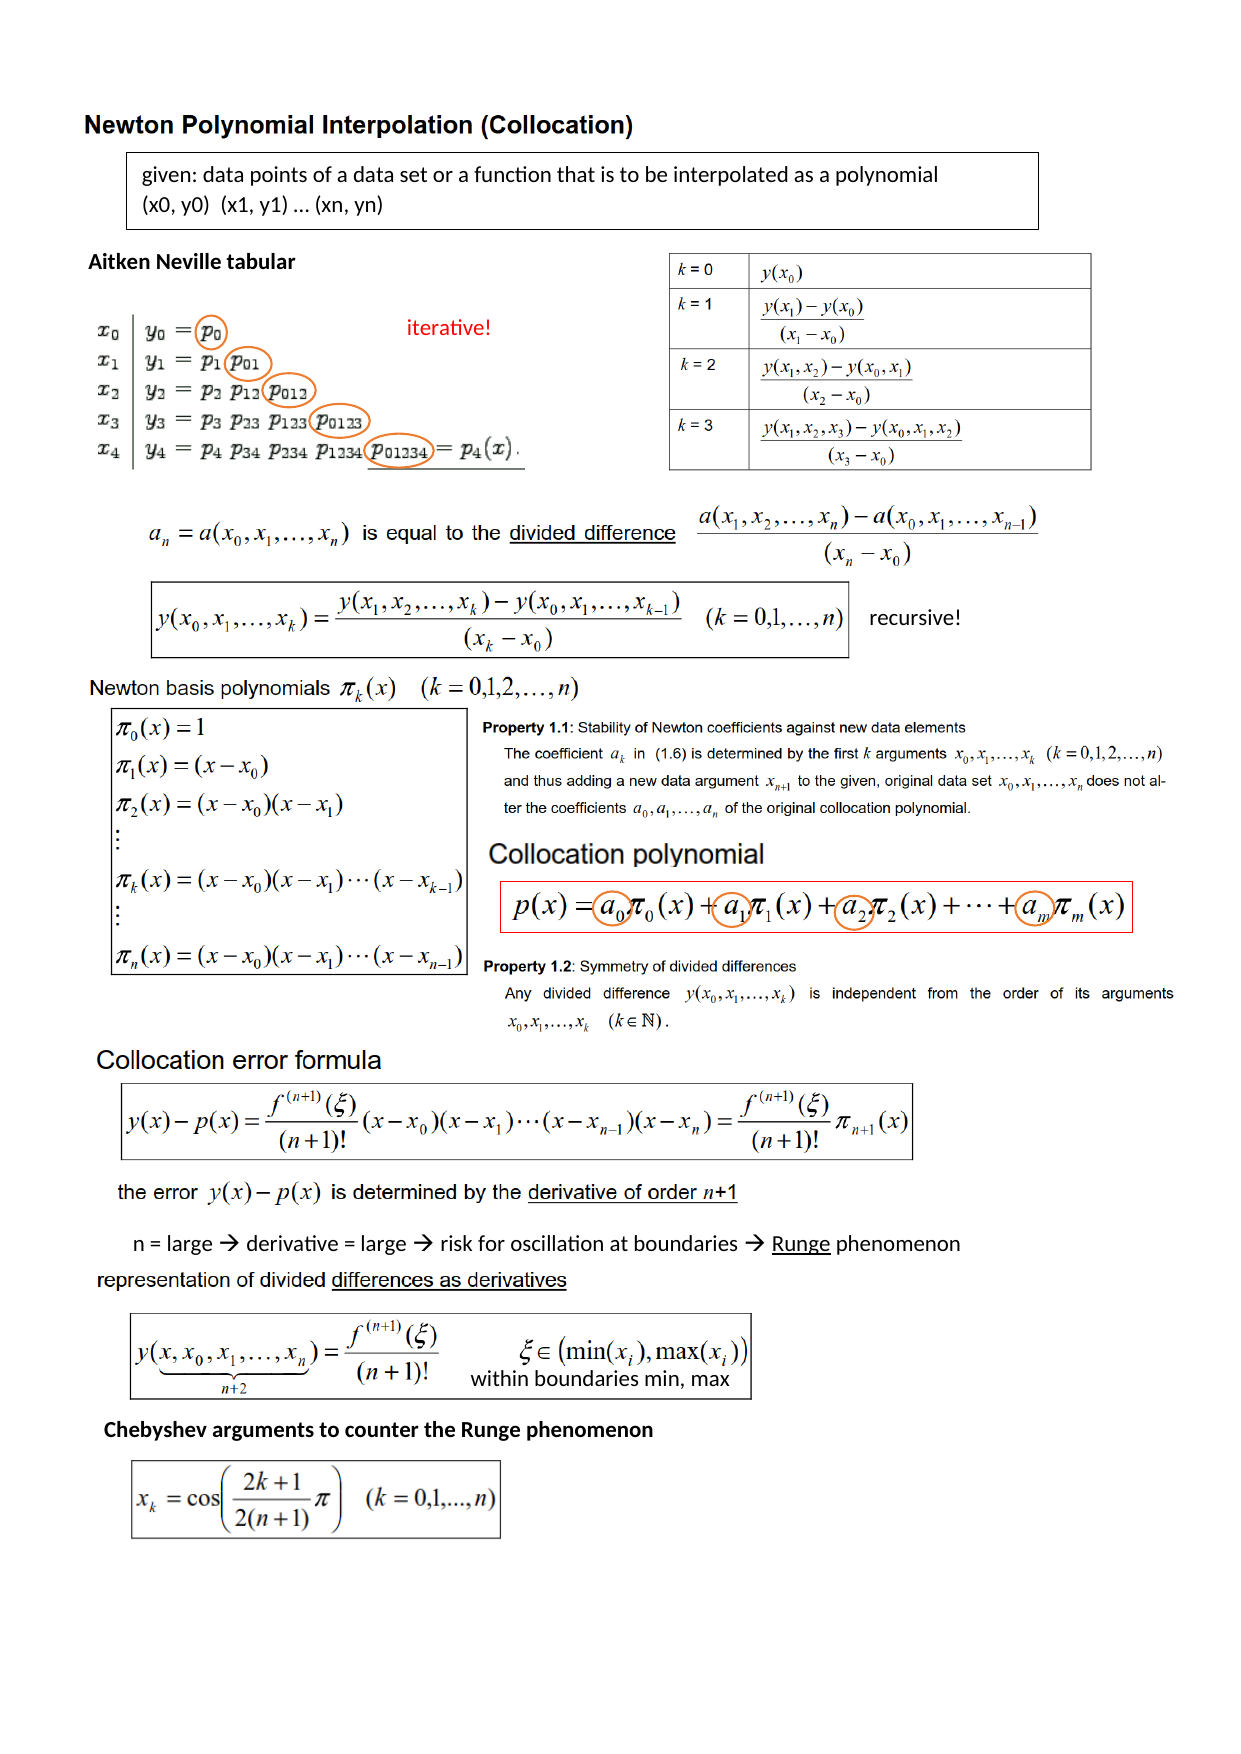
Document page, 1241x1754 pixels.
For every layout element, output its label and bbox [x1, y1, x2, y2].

picture [127, 1459, 503, 1544]
picture [94, 1269, 567, 1293]
picture [74, 105, 641, 148]
picture [98, 285, 525, 498]
picture [478, 956, 1181, 1036]
picture [501, 882, 1132, 932]
picture [483, 841, 769, 867]
picture [147, 502, 1039, 570]
picture [127, 1310, 754, 1402]
picture [91, 1042, 388, 1079]
picture [145, 578, 852, 663]
picture [86, 673, 581, 981]
picture [116, 1174, 745, 1207]
picture [476, 717, 1171, 819]
picture [666, 250, 1093, 473]
picture [116, 1080, 915, 1163]
